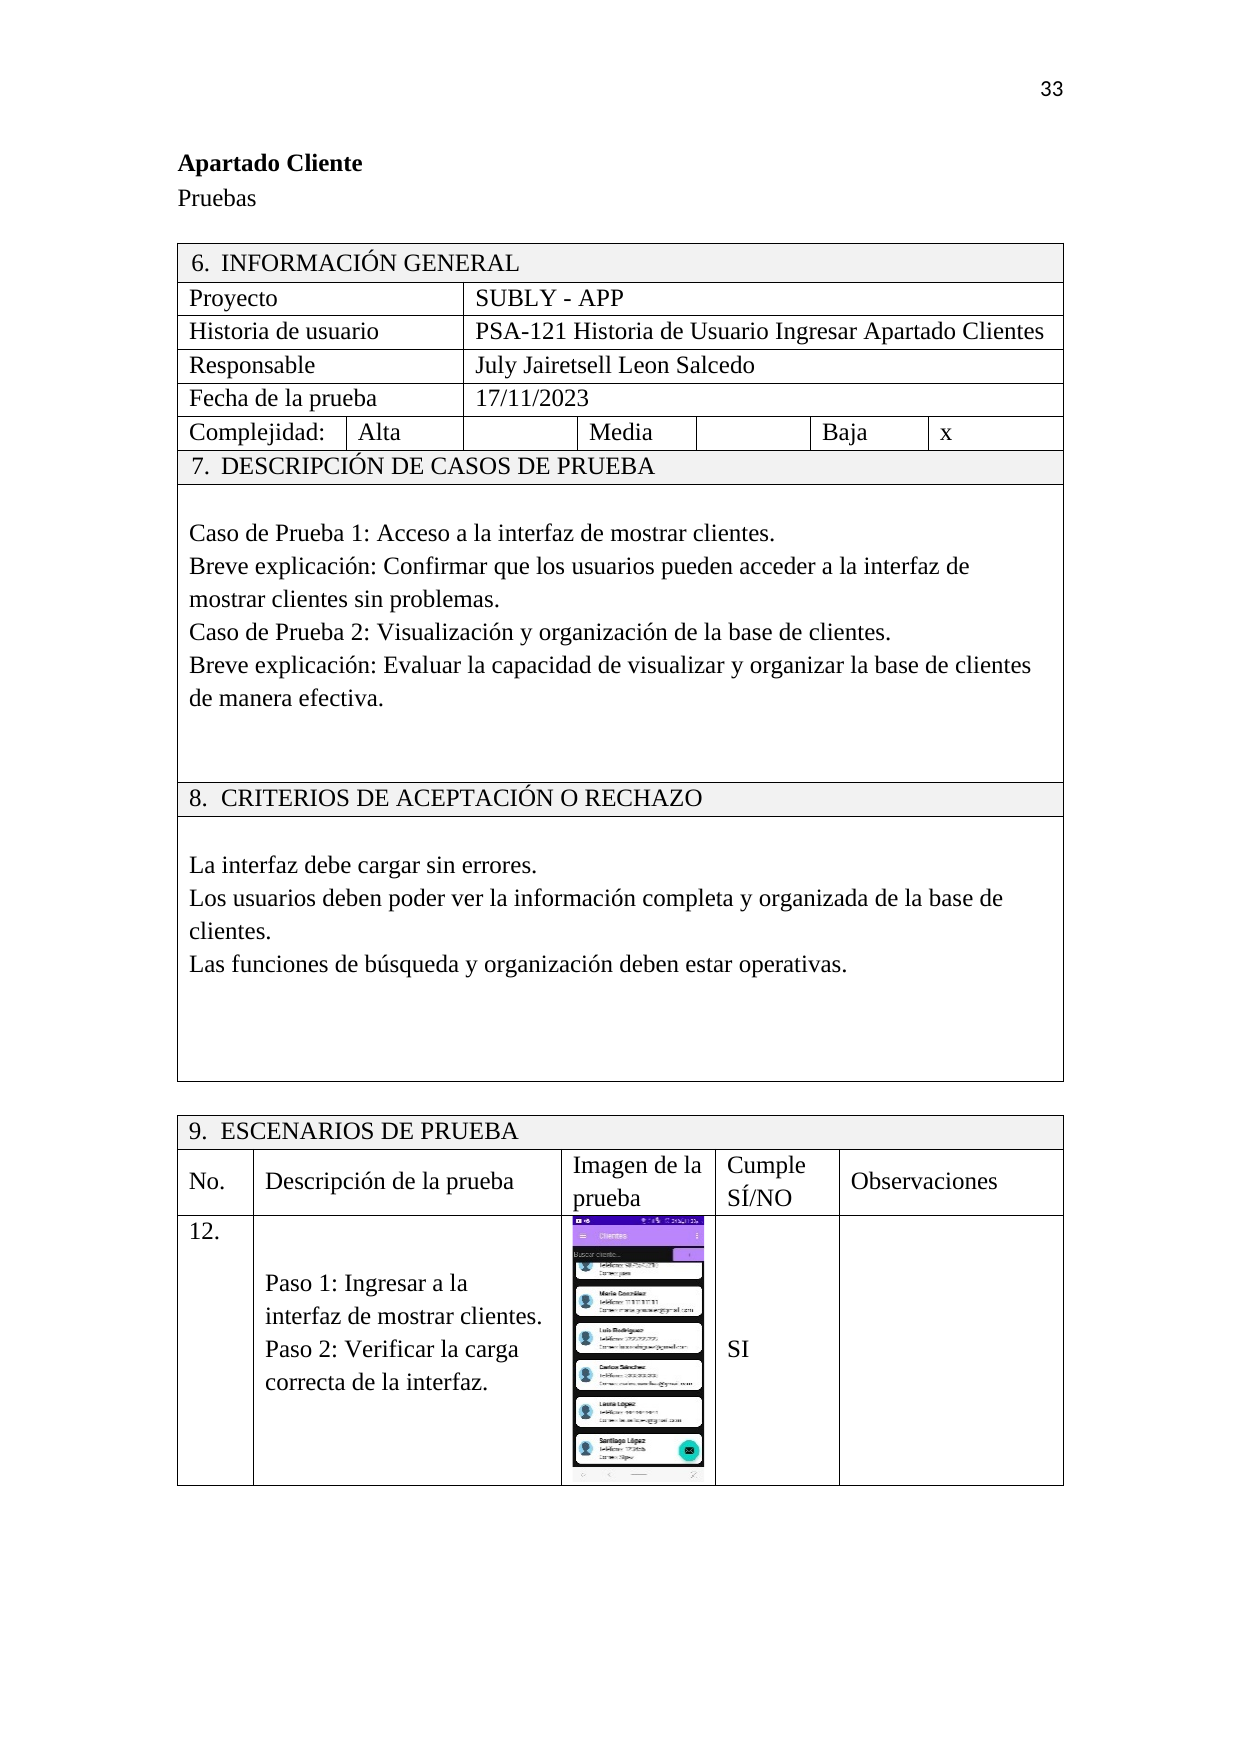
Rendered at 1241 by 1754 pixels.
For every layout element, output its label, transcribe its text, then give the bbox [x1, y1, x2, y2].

table_cell La interfaz debe cargar sin errores. Los usuarios deben poder ver la información completa y organizada de la base de clientes. Las funciones de búsqueda y organización deben estar operativas. [178, 817, 1063, 1081]
subtitle Apartado Cliente [177, 148, 1063, 176]
table_cell Alta [347, 417, 463, 450]
table_cell July Jairetsell Leon Salcedo [464, 350, 1063, 382]
table_cell Baja [811, 417, 928, 450]
table_cell Descripción de la prueba [254, 1150, 561, 1215]
table_cell Responsable [178, 350, 463, 382]
table_cell [464, 417, 577, 450]
table_cell x [929, 417, 1063, 450]
table_cell CRITERIOS DE ACEPTACIÓN O RECHAZO [178, 783, 1063, 816]
table_cell [178, 1216, 253, 1485]
table_cell Caso de Prueba 1: Acceso a la interfaz de mostrar clientes. Breve explicación: Confirmar que los usuarios pueden acceder a la interfaz de mostrar clientes sin problemas. Caso de Prueba 2: Visualización y organización de la base de clientes. Breve explicación: Evaluar la capacidad de visualizar y organizar la base de clientes de manera efectiva. [178, 485, 1063, 782]
table_cell SUBLY - APP [464, 283, 1063, 315]
table_cell SI [716, 1216, 839, 1485]
table_cell DESCRIPCIÓN DE CASOS DE PRUEBA [178, 451, 1063, 484]
table_cell [697, 417, 810, 450]
table_cell Imagen de la prueba [562, 1150, 715, 1215]
table_cell PSA-121 Historia de Usuario Ingresar Apartado Clientes [464, 316, 1063, 349]
table_cell [562, 1216, 715, 1485]
table_cell Media [578, 417, 696, 450]
table_cell Paso 1: Ingresar a la interfaz de mostrar clientes. Paso 2: Verificar la carga correcta de la interfaz. [254, 1216, 561, 1485]
table_cell Observaciones [840, 1150, 1063, 1215]
subtitle Pruebas [177, 183, 1063, 212]
table_header INFORMACIÓN GENERAL [178, 244, 1063, 282]
picture [572, 1216, 705, 1482]
table_cell Cumple SÍ/NO [716, 1150, 839, 1215]
table_header ESCENARIOS DE PRUEBA [178, 1116, 1063, 1149]
table_cell Historia de usuario [178, 316, 463, 349]
table_cell Fecha de la prueba [178, 384, 463, 416]
table_cell Proyecto [178, 283, 463, 315]
table_cell 17/11/2023 [464, 384, 1063, 416]
table_cell Complejidad: [178, 417, 346, 450]
table_cell [840, 1216, 1063, 1485]
table_cell No. [178, 1150, 253, 1215]
